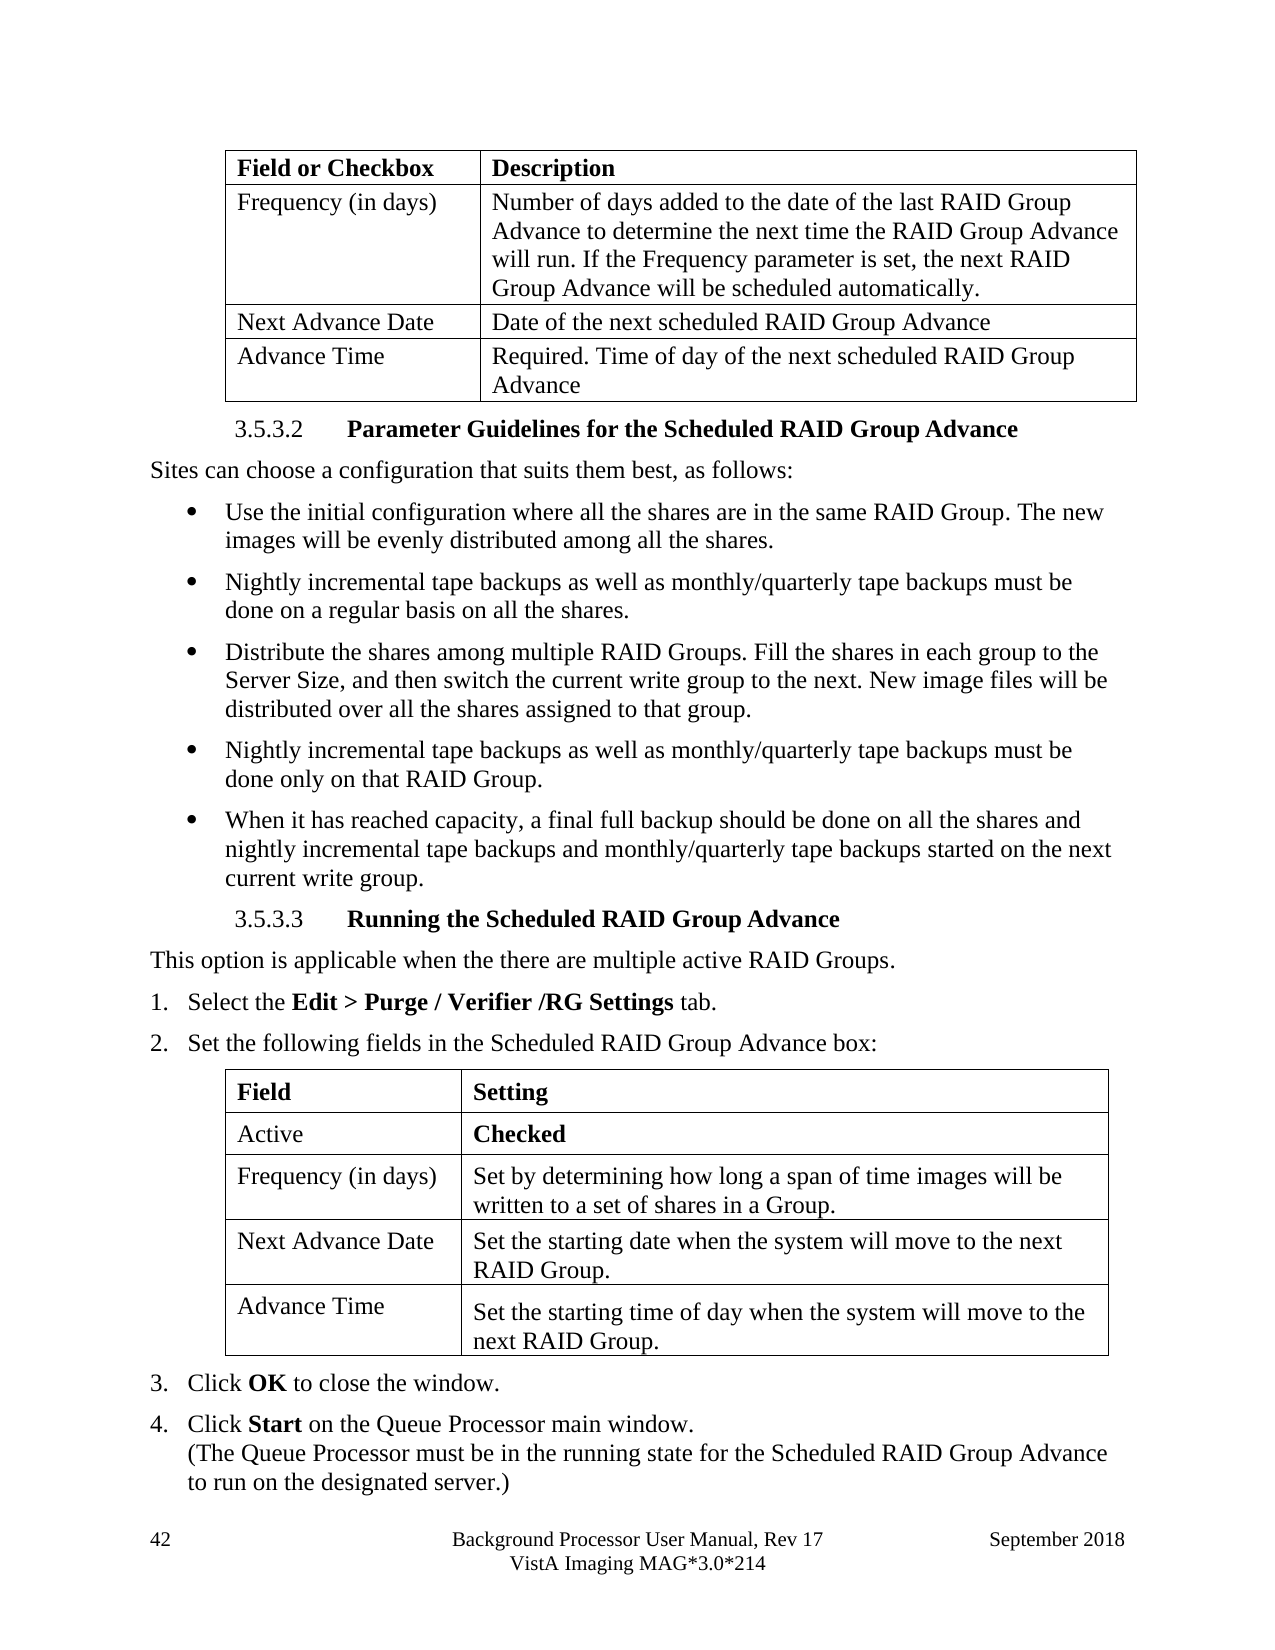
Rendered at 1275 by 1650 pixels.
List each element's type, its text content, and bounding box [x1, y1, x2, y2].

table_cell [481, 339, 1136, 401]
list Select the Edit > Purge / Verifier /RG Settings tab. [150, 987, 1125, 1016]
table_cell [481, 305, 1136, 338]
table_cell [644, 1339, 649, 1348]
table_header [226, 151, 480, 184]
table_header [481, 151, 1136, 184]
text Sites can choose a configuration that suits them best, as follows: [150, 456, 1125, 484]
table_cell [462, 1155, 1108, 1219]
list Set the following fields in the Scheduled RAID Group Advance box: [150, 1028, 1125, 1057]
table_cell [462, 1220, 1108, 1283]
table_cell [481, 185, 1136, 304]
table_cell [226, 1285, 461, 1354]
list Click Start on the Queue Processor main window. (The Queue Processor must be in the running state for the Scheduled RAID Group Advance to run on the designated server.) [150, 1409, 1125, 1496]
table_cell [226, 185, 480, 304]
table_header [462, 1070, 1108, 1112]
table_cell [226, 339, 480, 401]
list Use the initial configuration where all the shares are in the same RAID Group. The new images will be evenly distributed among all the shares. [187, 497, 1125, 554]
text This option is applicable when the there are multiple active RAID Groups. [150, 946, 1125, 974]
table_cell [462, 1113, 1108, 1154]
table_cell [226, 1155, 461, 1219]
list When it has reached capacity, a final full backup should be done on all the shares and nightly incremental tape backups and monthly/quarterly tape backups started on the next current write group. [187, 806, 1125, 892]
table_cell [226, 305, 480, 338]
subtitle Running the Scheduled RAID Group Advance [234, 904, 1125, 933]
list Distribute the shares among multiple RAID Groups. Fill the shares in each group to the Server Size, and then switch the current write group to the next. New image files will be distributed over all the shares assigned to that group. [187, 637, 1125, 723]
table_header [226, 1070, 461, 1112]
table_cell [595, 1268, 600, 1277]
list Nightly incremental tape backups as well as monthly/quarterly tape backups must be done on a regular basis on all the shares. [187, 567, 1125, 624]
subtitle Parameter Guidelines for the Scheduled RAID Group Advance [234, 414, 1125, 443]
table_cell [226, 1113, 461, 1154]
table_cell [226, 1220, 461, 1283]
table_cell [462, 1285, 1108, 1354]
list Nightly incremental tape backups as well as monthly/quarterly tape backups must be done only on that RAID Group. [187, 736, 1125, 793]
list Click OK to close the window. [150, 1368, 1125, 1397]
